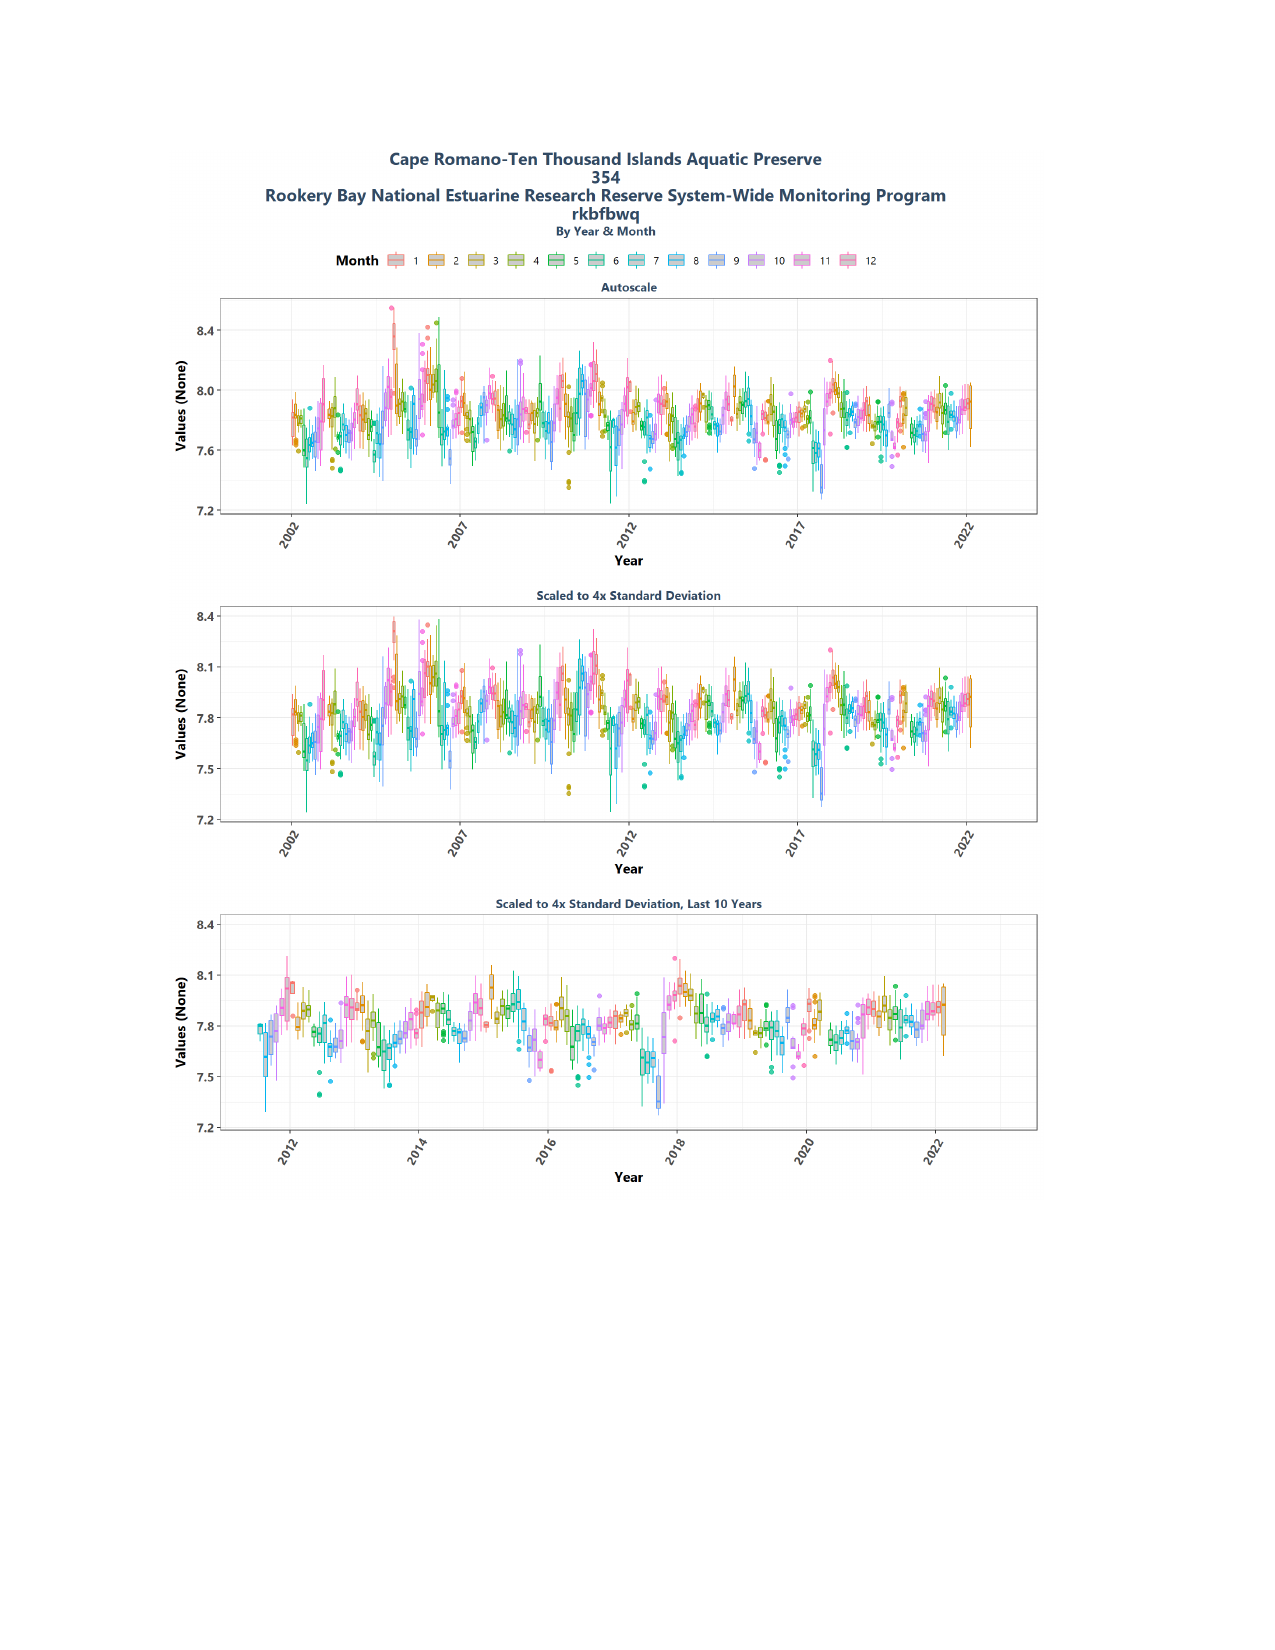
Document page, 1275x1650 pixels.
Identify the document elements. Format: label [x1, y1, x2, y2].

picture [168, 150, 1044, 1200]
